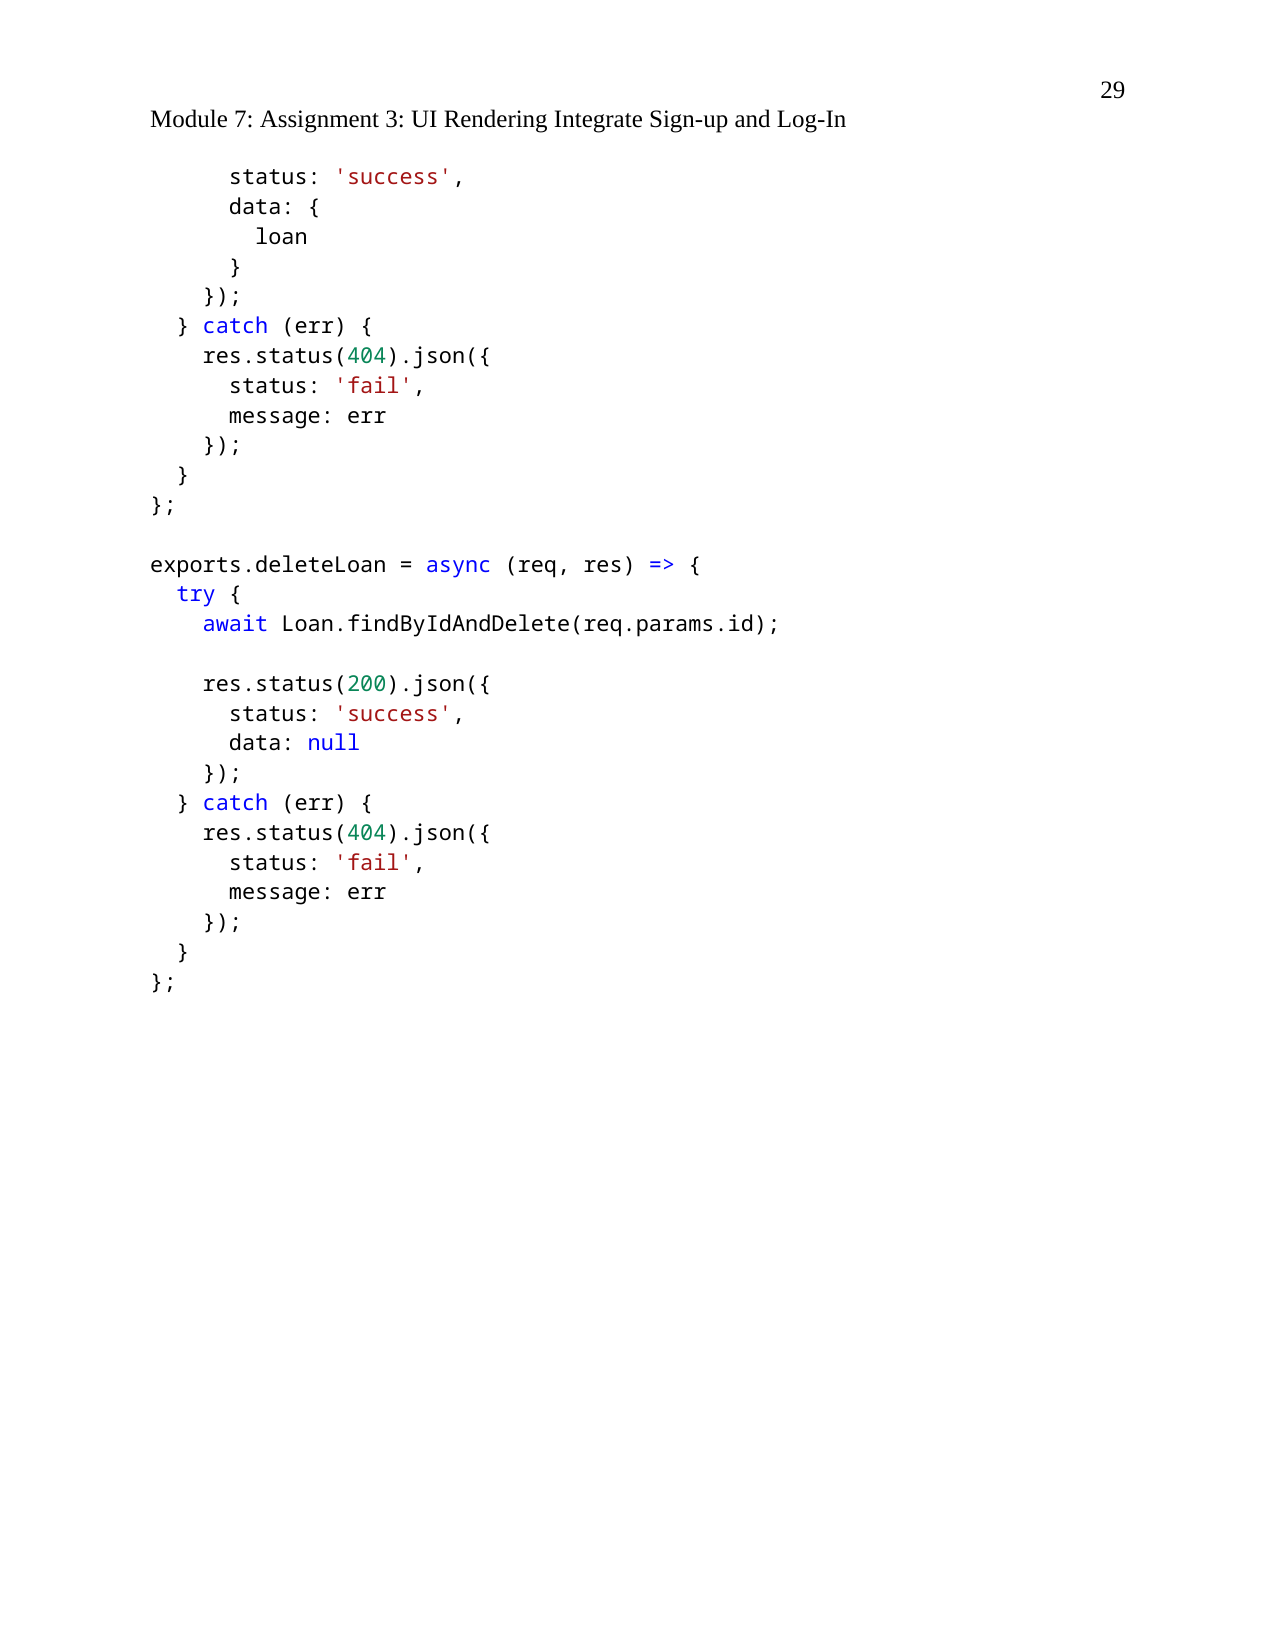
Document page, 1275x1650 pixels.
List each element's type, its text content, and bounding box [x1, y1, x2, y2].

text data: null [150, 727, 1125, 757]
text status: 'success', [150, 161, 1125, 191]
text status: 'success', [150, 697, 1125, 727]
text } [150, 251, 1125, 280]
text loan [150, 221, 1125, 251]
text res.status(200).json({ [150, 668, 1125, 697]
text try { [150, 578, 1125, 608]
text res.status(404).json({ [150, 340, 1125, 370]
text }); [150, 280, 1125, 310]
text res.status(404).json({ [150, 817, 1125, 846]
text }; [150, 489, 1125, 519]
text message: err [150, 876, 1125, 906]
text } [150, 459, 1125, 489]
text }); [150, 906, 1125, 936]
text }); [150, 429, 1125, 459]
text } catch (err) { [150, 787, 1125, 817]
text message: err [150, 399, 1125, 429]
text await Loan.findByIdAndDelete(req.params.id); [150, 608, 1125, 638]
text status: 'fail', [150, 370, 1125, 399]
text } [150, 936, 1125, 966]
text } catch (err) { [150, 310, 1125, 340]
text status: 'fail', [150, 846, 1125, 876]
text exports.deleteLoan = async (req, res) => { [150, 548, 1125, 578]
text }; [150, 966, 1125, 995]
text }); [150, 757, 1125, 787]
text data: { [150, 191, 1125, 221]
